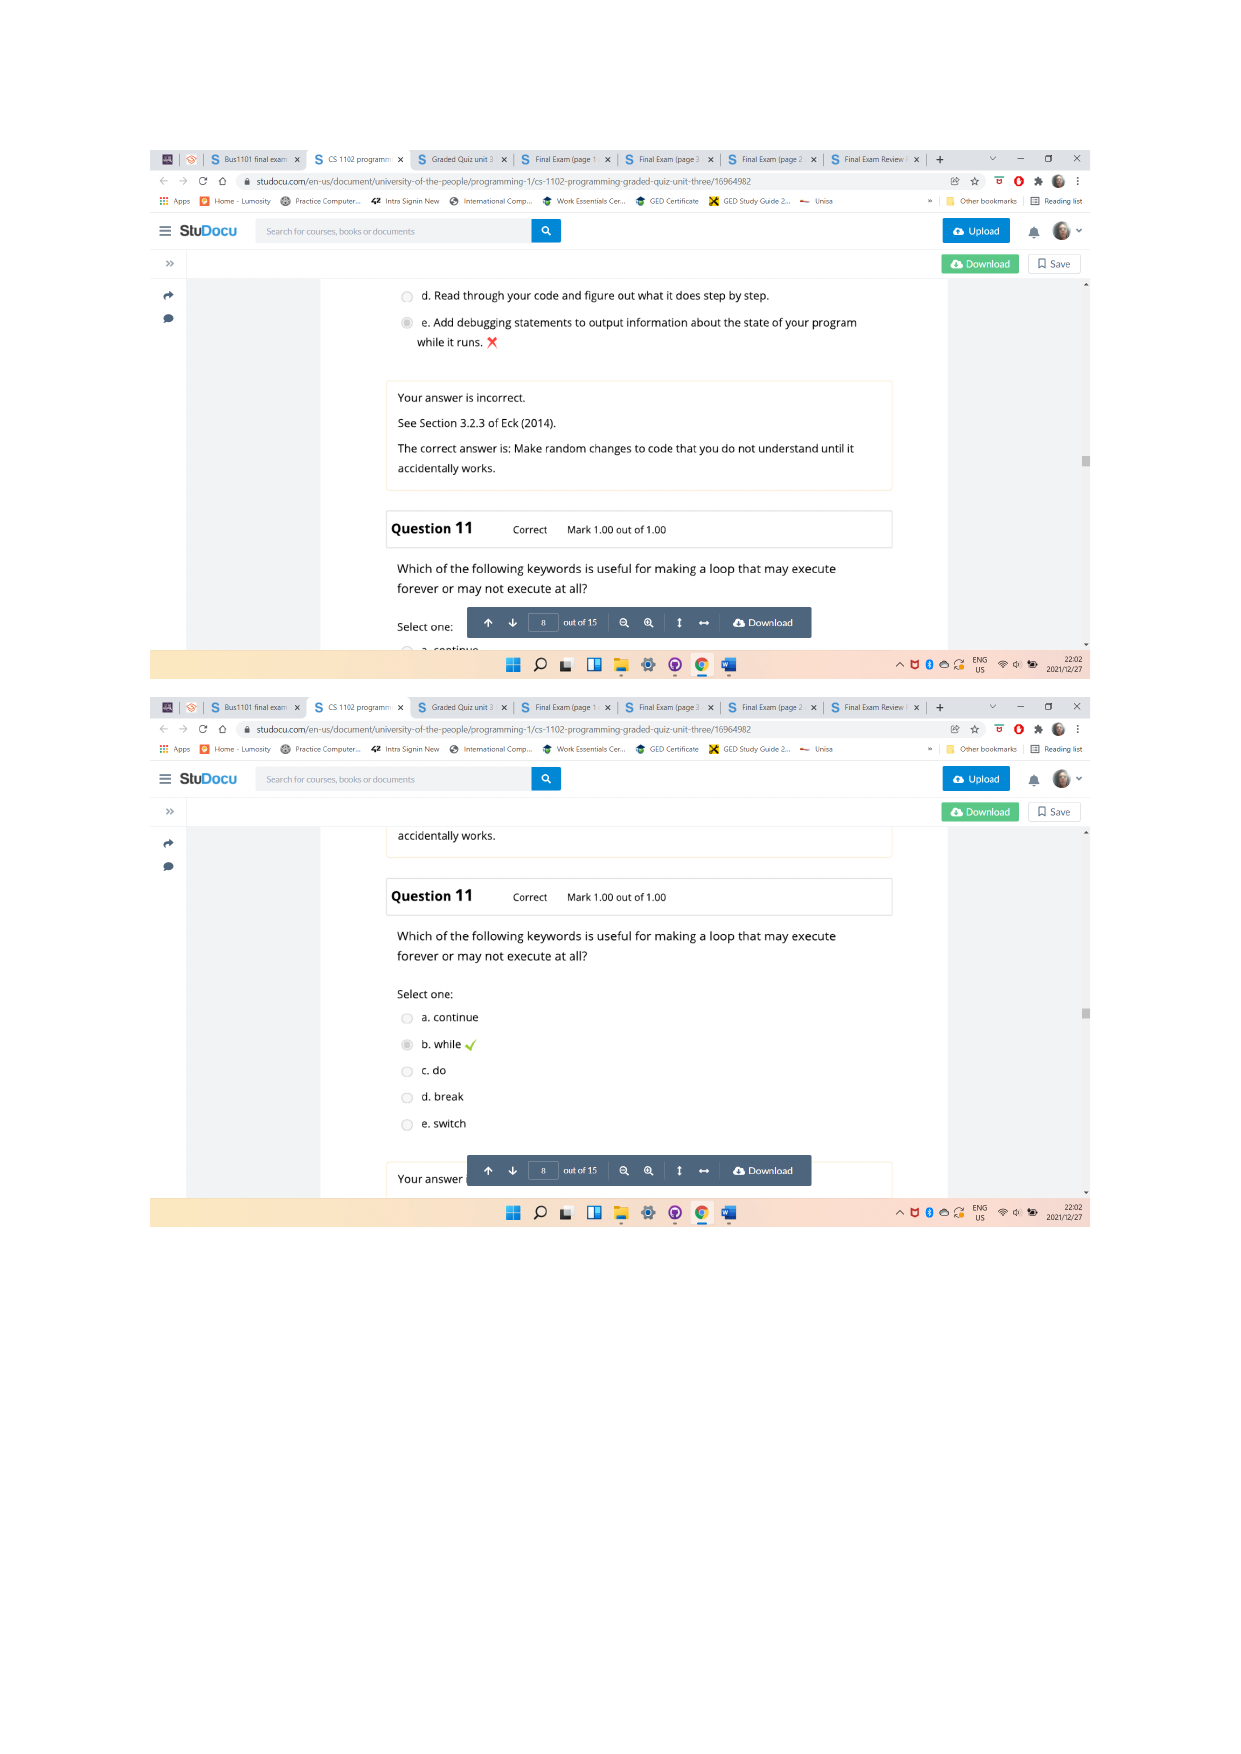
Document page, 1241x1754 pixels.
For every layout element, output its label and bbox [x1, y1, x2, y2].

picture [150, 697, 1091, 1227]
picture [150, 150, 1091, 679]
